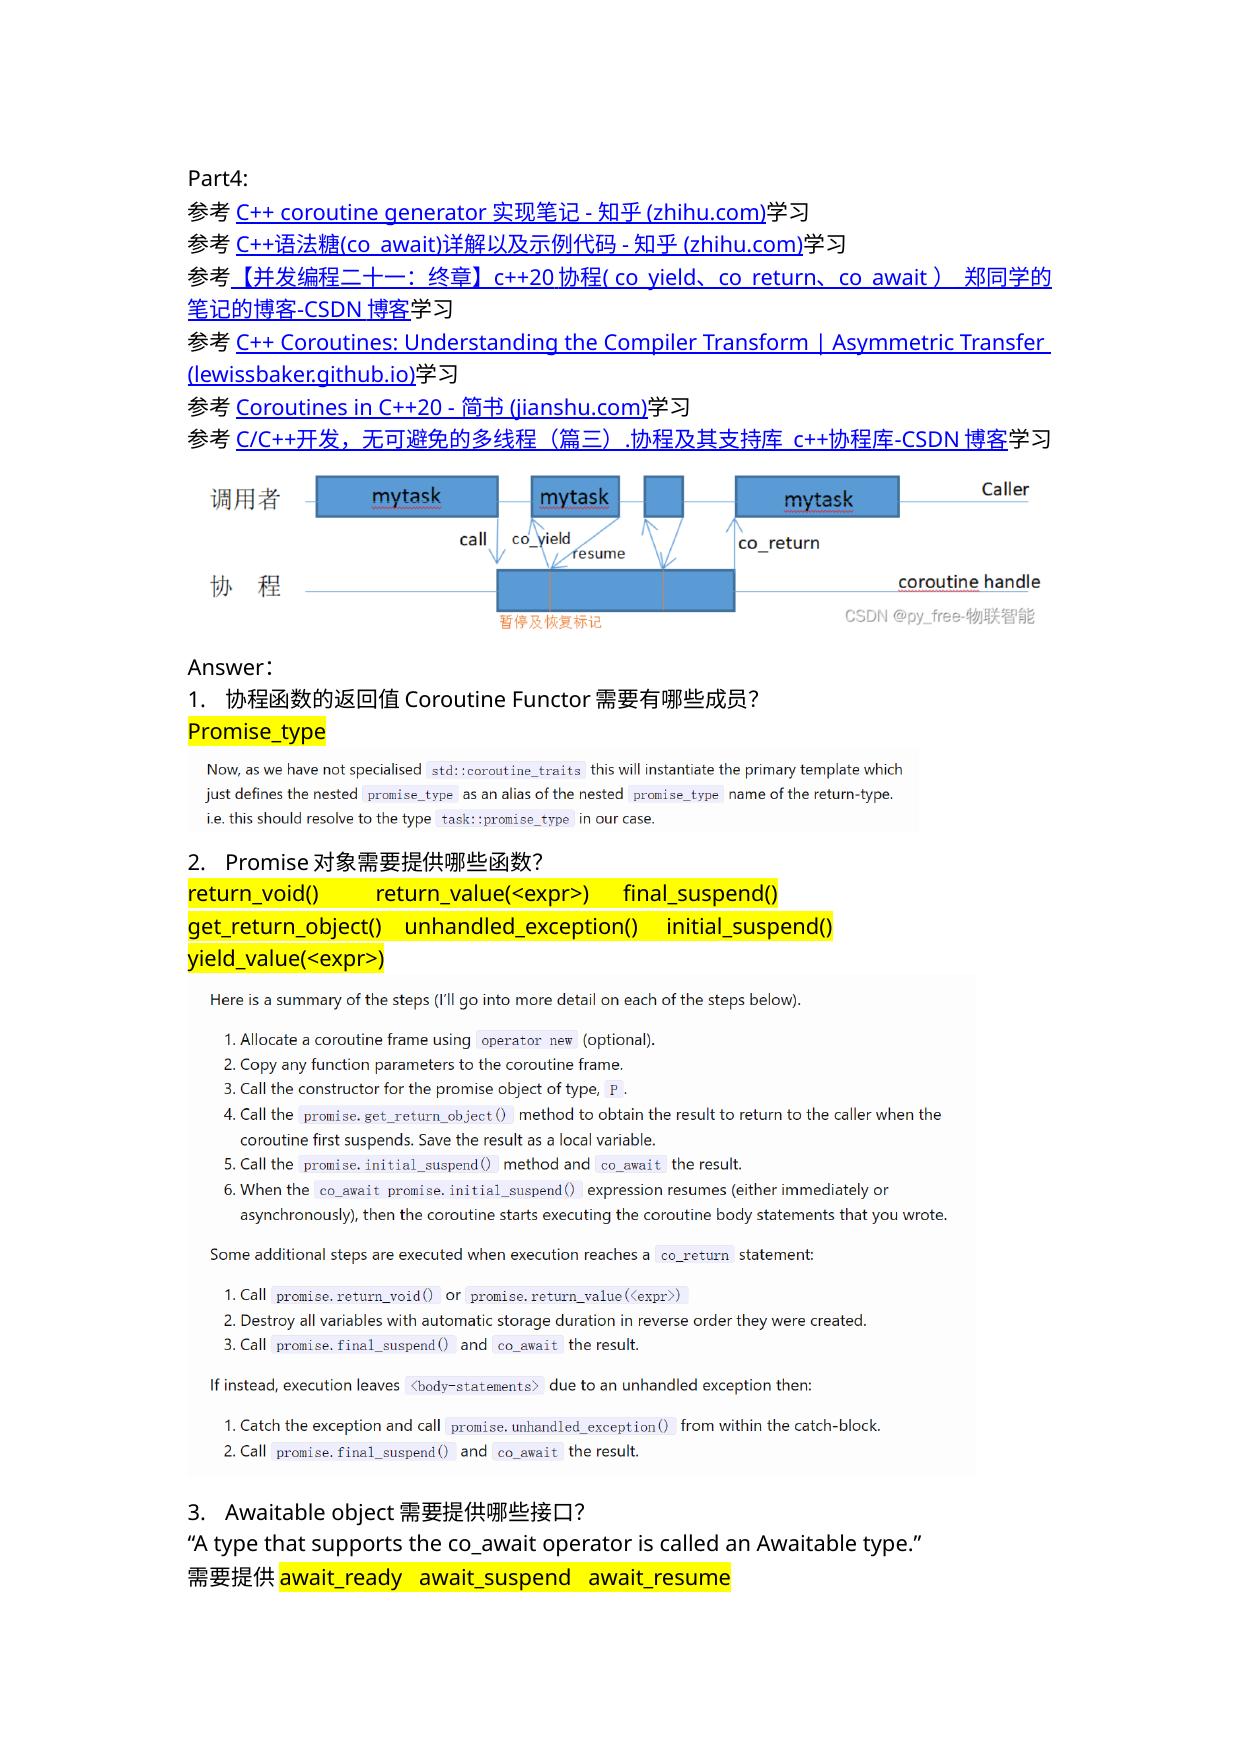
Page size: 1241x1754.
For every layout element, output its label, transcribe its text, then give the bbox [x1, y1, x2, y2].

text 参考C++ Coroutines: Understanding the Compiler Transform | Asymmetric Transfer (lewissbaker.github.io)学习 [187, 324, 1053, 389]
text 需要提供await_ready await_suspend await_resume [187, 1559, 1053, 1592]
text 参考Coroutines in C++20 - 简书 (jianshu.com)学习 [187, 389, 1053, 422]
picture [187, 747, 919, 833]
text 参考【并发编程二十一：终章】c++20协程( co_yield、co_return、co_await ）_郑同学的笔记的博客-CSDN博客学习 [187, 259, 1053, 324]
text 参考C/C++开发，无可避免的多线程（篇三）.协程及其支持库_c++协程库-CSDN博客学习 [187, 422, 1053, 454]
picture [187, 454, 1053, 635]
text Answer： [187, 649, 1053, 682]
text yield_value(<expr>) [187, 942, 1053, 974]
text Promise_type [187, 714, 1053, 747]
text return_void() return_value(<expr>) final_suspend() [187, 877, 1053, 909]
text 参考C++语法糖(co_await)详解以及示例代码 - 知乎 (zhihu.com)学习 [187, 227, 1053, 259]
list 协程函数的返回值Coroutine Functor需要有哪些成员？ [187, 682, 1053, 714]
text “A type that supports the co_await operator is called an Awaitable type.” [187, 1527, 1053, 1559]
text Part4: [187, 162, 1053, 194]
list Awaitable object需要提供哪些接口？ [187, 1494, 1053, 1527]
text 参考C++ coroutine generator 实现笔记 - 知乎 (zhihu.com)学习 [187, 194, 1053, 227]
picture [187, 974, 977, 1477]
text get_return_object() unhandled_exception() initial_suspend() [187, 909, 1053, 942]
list Promise对象需要提供哪些函数？ [187, 844, 1053, 877]
